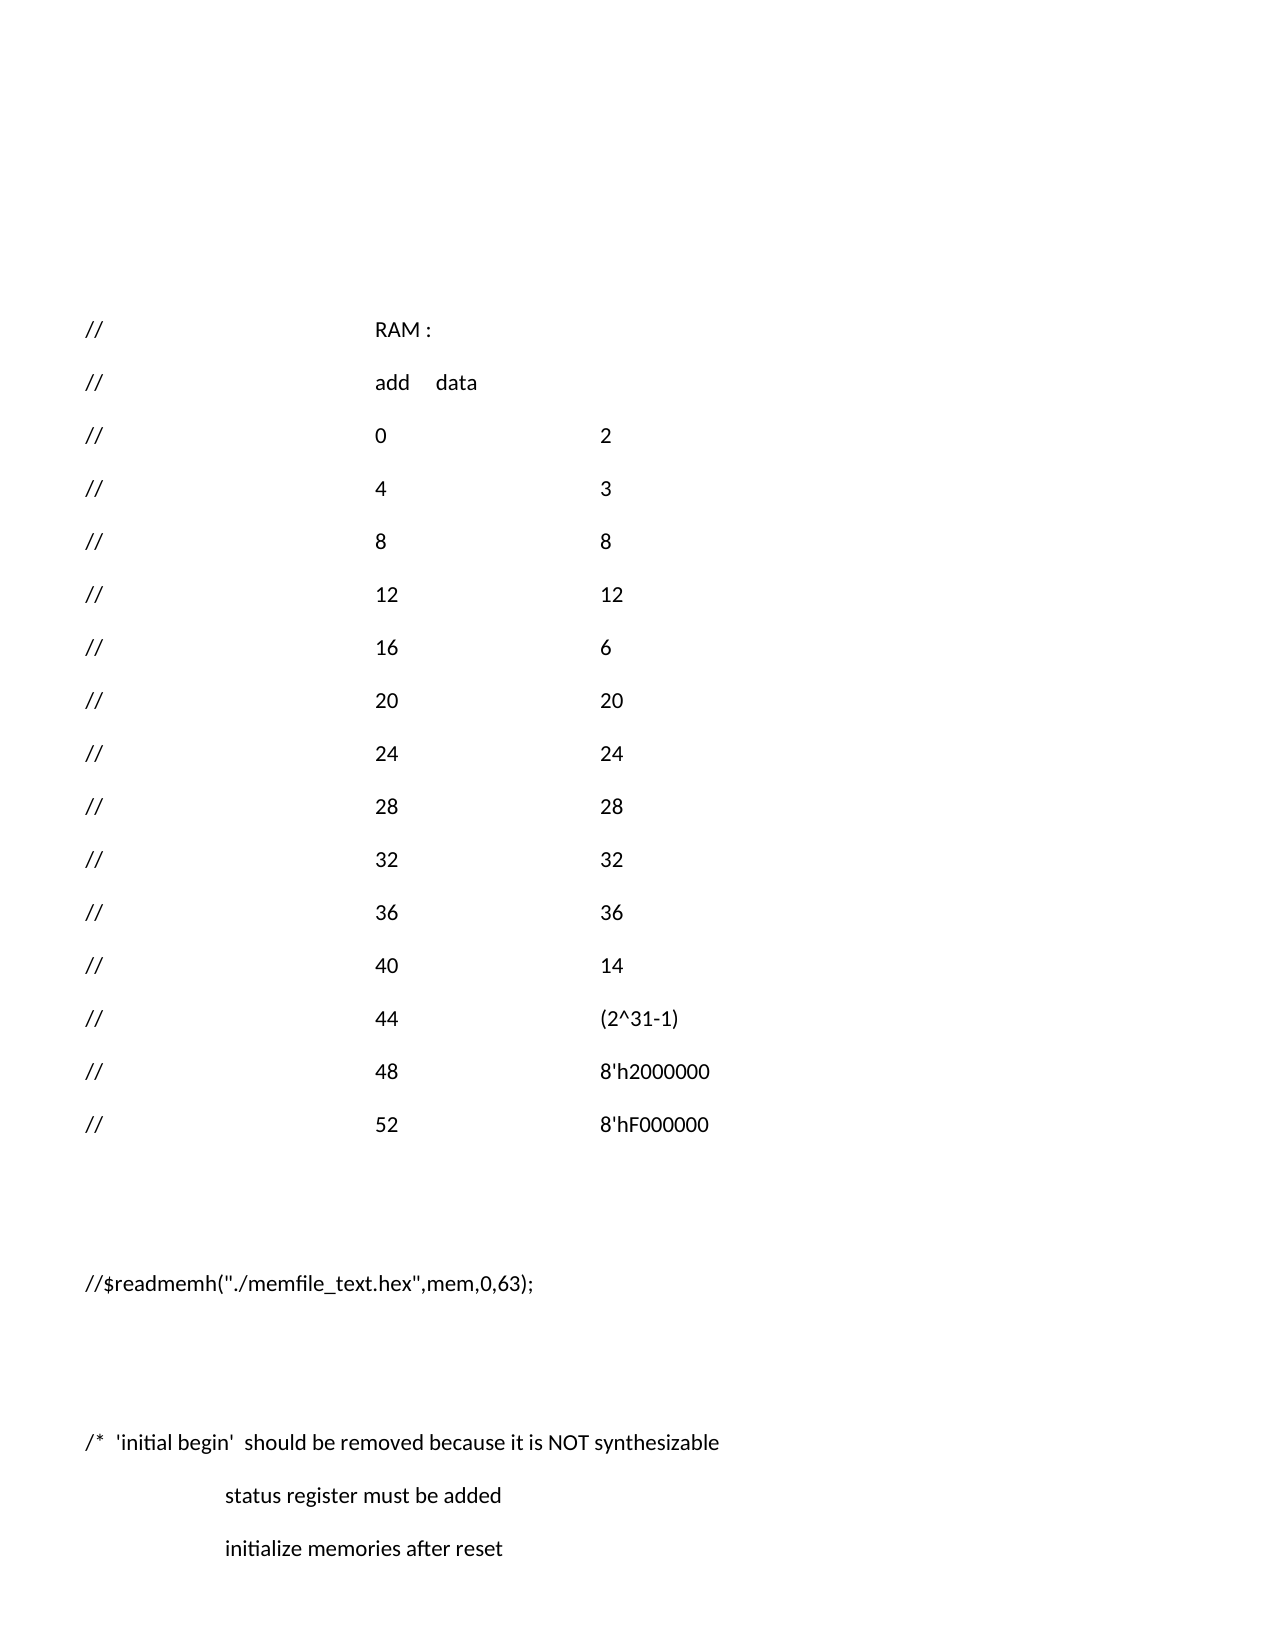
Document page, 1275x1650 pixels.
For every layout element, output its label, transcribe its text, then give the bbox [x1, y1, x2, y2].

text // 12 12 [75, 580, 1200, 608]
text // 4 3 [75, 474, 1200, 502]
text // 24 24 [75, 739, 1200, 767]
text // 8 8 [75, 527, 1200, 555]
text // 40 14 [75, 951, 1200, 979]
text // RAM : [75, 315, 1200, 343]
text // 0 2 [75, 421, 1200, 449]
text // 48 8'h2000000 [75, 1057, 1200, 1085]
text // add data [75, 368, 1200, 396]
text // 32 32 [75, 845, 1200, 873]
text /* 'initial begin' should be removed because it is NOT synthesizable [75, 1428, 1200, 1457]
text // 52 8'hF000000 [75, 1110, 1200, 1138]
text status register must be added [75, 1482, 1200, 1509]
text //$readmemh("./memfile_text.hex",mem,0,63); [75, 1269, 1200, 1297]
text // 20 20 [75, 686, 1200, 714]
text // 44 (2^31-1) [75, 1004, 1200, 1032]
text // 16 6 [75, 633, 1200, 661]
text initialize memories after reset [75, 1534, 1200, 1563]
text // 36 36 [75, 898, 1200, 926]
text // 28 28 [75, 792, 1200, 820]
